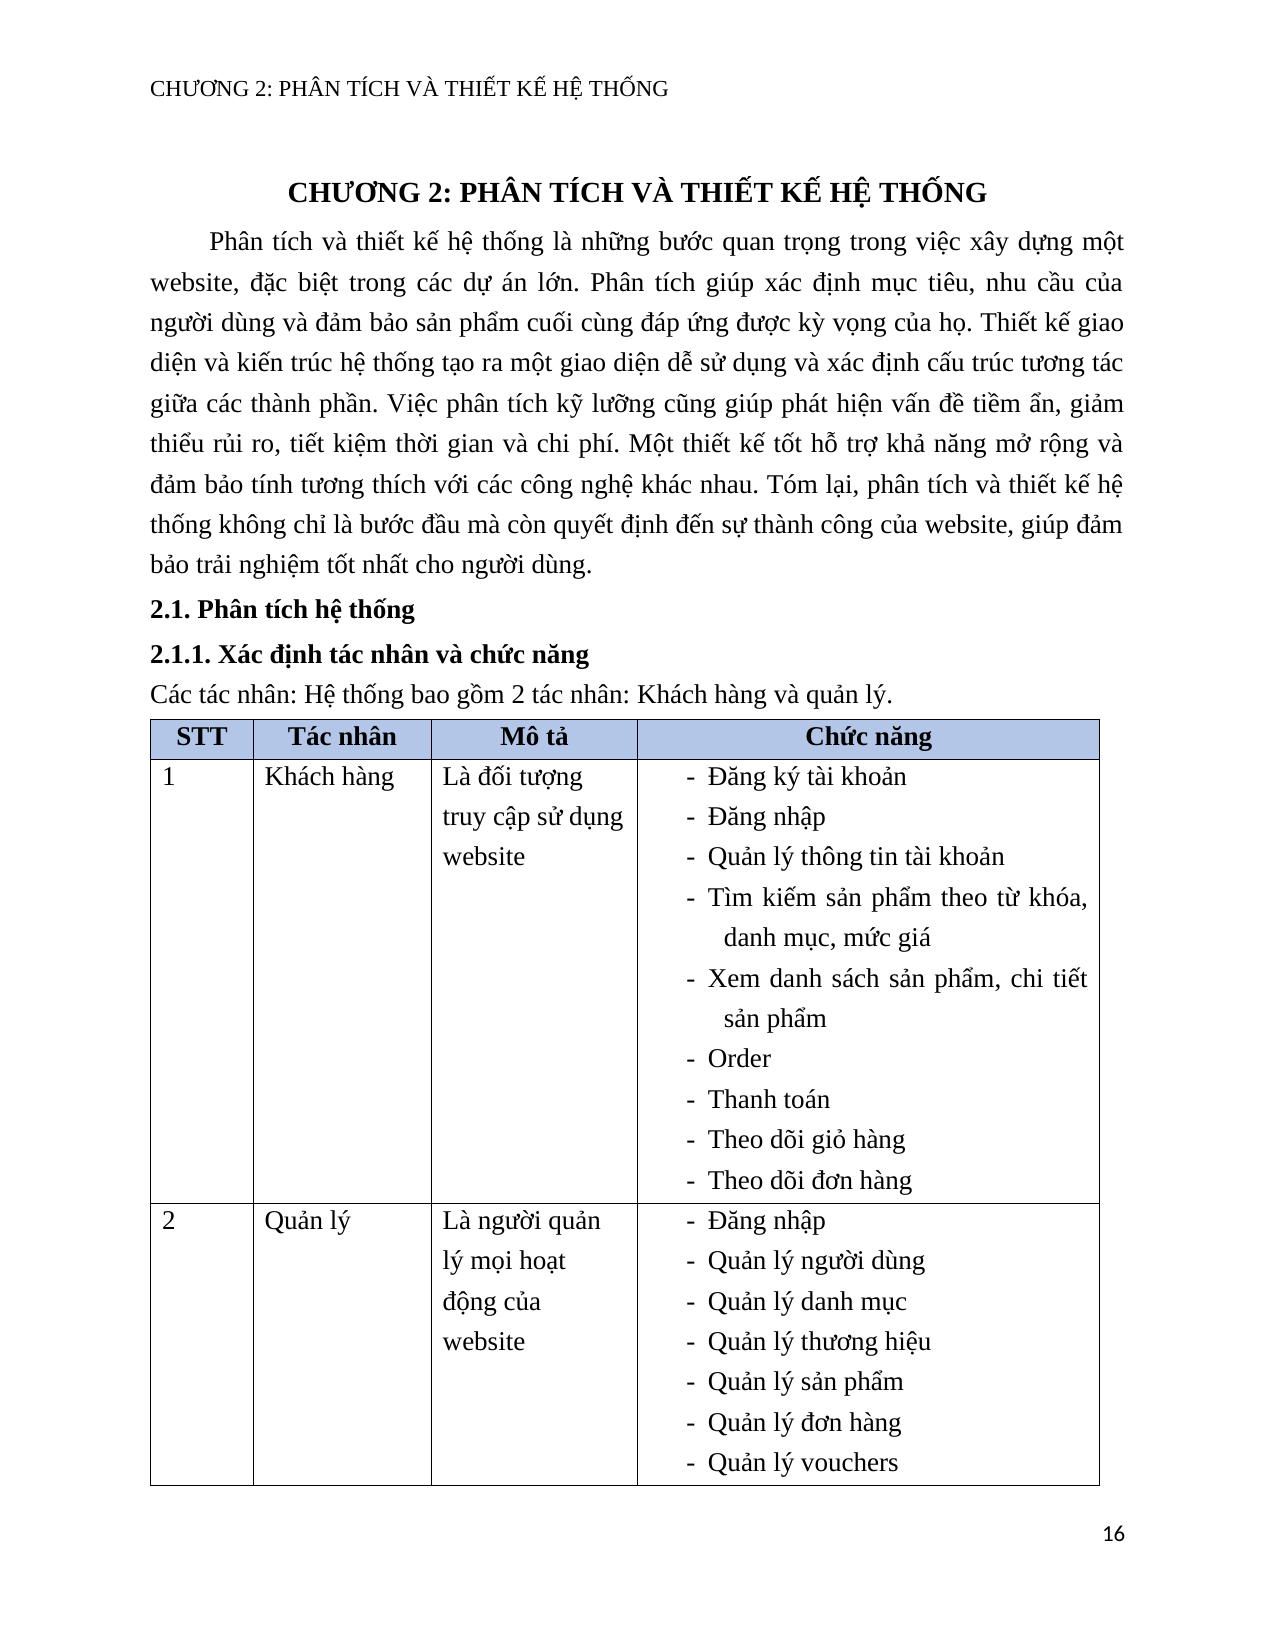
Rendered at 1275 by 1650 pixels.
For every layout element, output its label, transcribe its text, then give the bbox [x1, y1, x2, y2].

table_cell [638, 1204, 1099, 1485]
table_header Tác nhân [254, 720, 431, 759]
text Các tác nhân: Hệ thống bao gồm 2 tác nhân: Khách hàng và quản lý. [150, 678, 1125, 709]
table_cell Đăng ký tài khoản Đăng nhập Quản lý thông tin tài khoản Tìm kiếm sản phẩm theo từ khóa, danh mục, mức giá Xem danh sách sản phẩm, chi tiết sản phẩm Order Thanh toán Theo dõi giỏ hàng Theo dõi đơn hàng [638, 760, 1099, 1203]
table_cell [432, 1204, 637, 1485]
subtitle 2.1. Phân tích hệ thống [150, 593, 1125, 624]
table_cell 1 [151, 760, 253, 1203]
subtitle 2.1.1. Xác định tác nhân và chức năng [150, 638, 1125, 669]
subtitle CHƯƠNG 2: PHÂN TÍCH VÀ THIẾT KẾ HỆ THỐNG [150, 175, 1125, 208]
table_cell Là đối tượng truy cập sử dụng website [432, 760, 637, 1203]
text Phân tích và thiết kế hệ thống là những bước quan trọng trong việc xây dựng một website, đặc biệt trong các dự án lớn. Phân tích giúp xác định mục tiêu, nhu cầu của người dùng và đảm bảo sản phẩm cuối cùng đáp ứng được kỳ vọng của họ. Thiết kế giao diện và kiến trúc hệ thống tạo ra một giao diện dễ sử dụng và xác định cấu trúc tương tác giữa các thành phần. Việc phân tích kỹ lưỡng cũng giúp phát hiện vấn đề tiềm ẩn, giảm thiểu rủi ro, tiết kiệm thời gian và chi phí. Một thiết kế tốt hỗ trợ khả năng mở rộng và đảm bảo tính tương thích với các công nghệ khác nhau. Tóm lại, phân tích và thiết kế hệ thống không chỉ là bước đầu mà còn quyết định đến sự thành công của website, giúp đảm bảo trải nghiệm tốt nhất cho người dùng. [150, 225, 1125, 580]
table_header STT [151, 720, 253, 759]
table_header Chức năng [638, 720, 1099, 759]
table_cell Quản lý [254, 1204, 431, 1485]
table_cell Khách hàng [254, 760, 431, 1203]
table_header Mô tả [432, 720, 637, 759]
table_cell 2 [151, 1204, 253, 1485]
